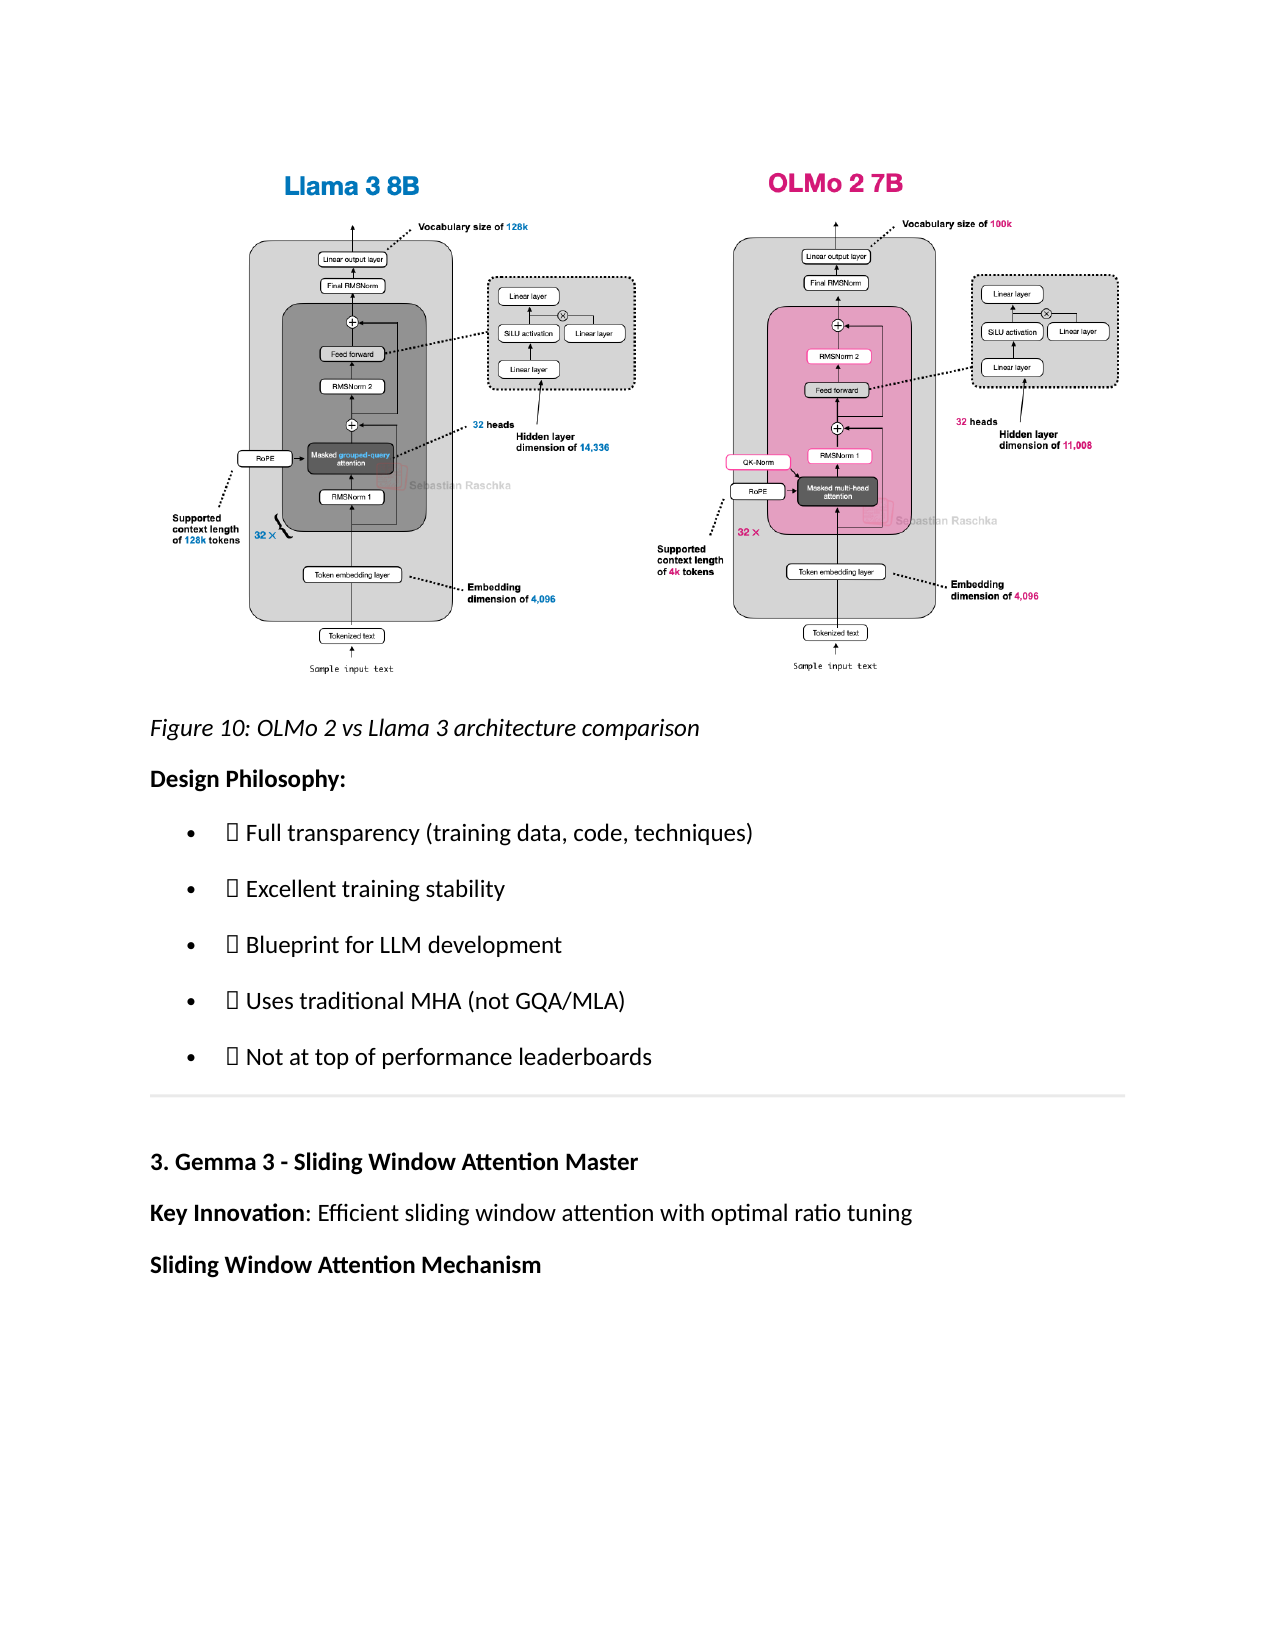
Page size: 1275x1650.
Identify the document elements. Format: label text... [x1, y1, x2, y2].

list ✅ Excellent training stability [187, 871, 1125, 905]
list ❌ Uses traditional MHA (not GQA/MLA) [187, 983, 1125, 1017]
text Key Innovation: Efficient sliding window attention with optimal ratio tuning [150, 1198, 1125, 1228]
text Sliding Window Attention Mechanism [150, 1249, 1125, 1280]
picture [150, 150, 1125, 691]
list ✅ Full transparency (training data, code, techniques) [187, 815, 1125, 849]
list ✅ Blueprint for LLM development [187, 927, 1125, 961]
text Figure 10: OLMo 2 vs Llama 3 architecture comparison [150, 712, 1125, 742]
list ❌ Not at top of performance leaderboards [187, 1038, 1125, 1072]
text 3. Gemma 3 - Sliding Window Attention Master [150, 1146, 1125, 1176]
text Design Philosophy: [150, 763, 1125, 794]
